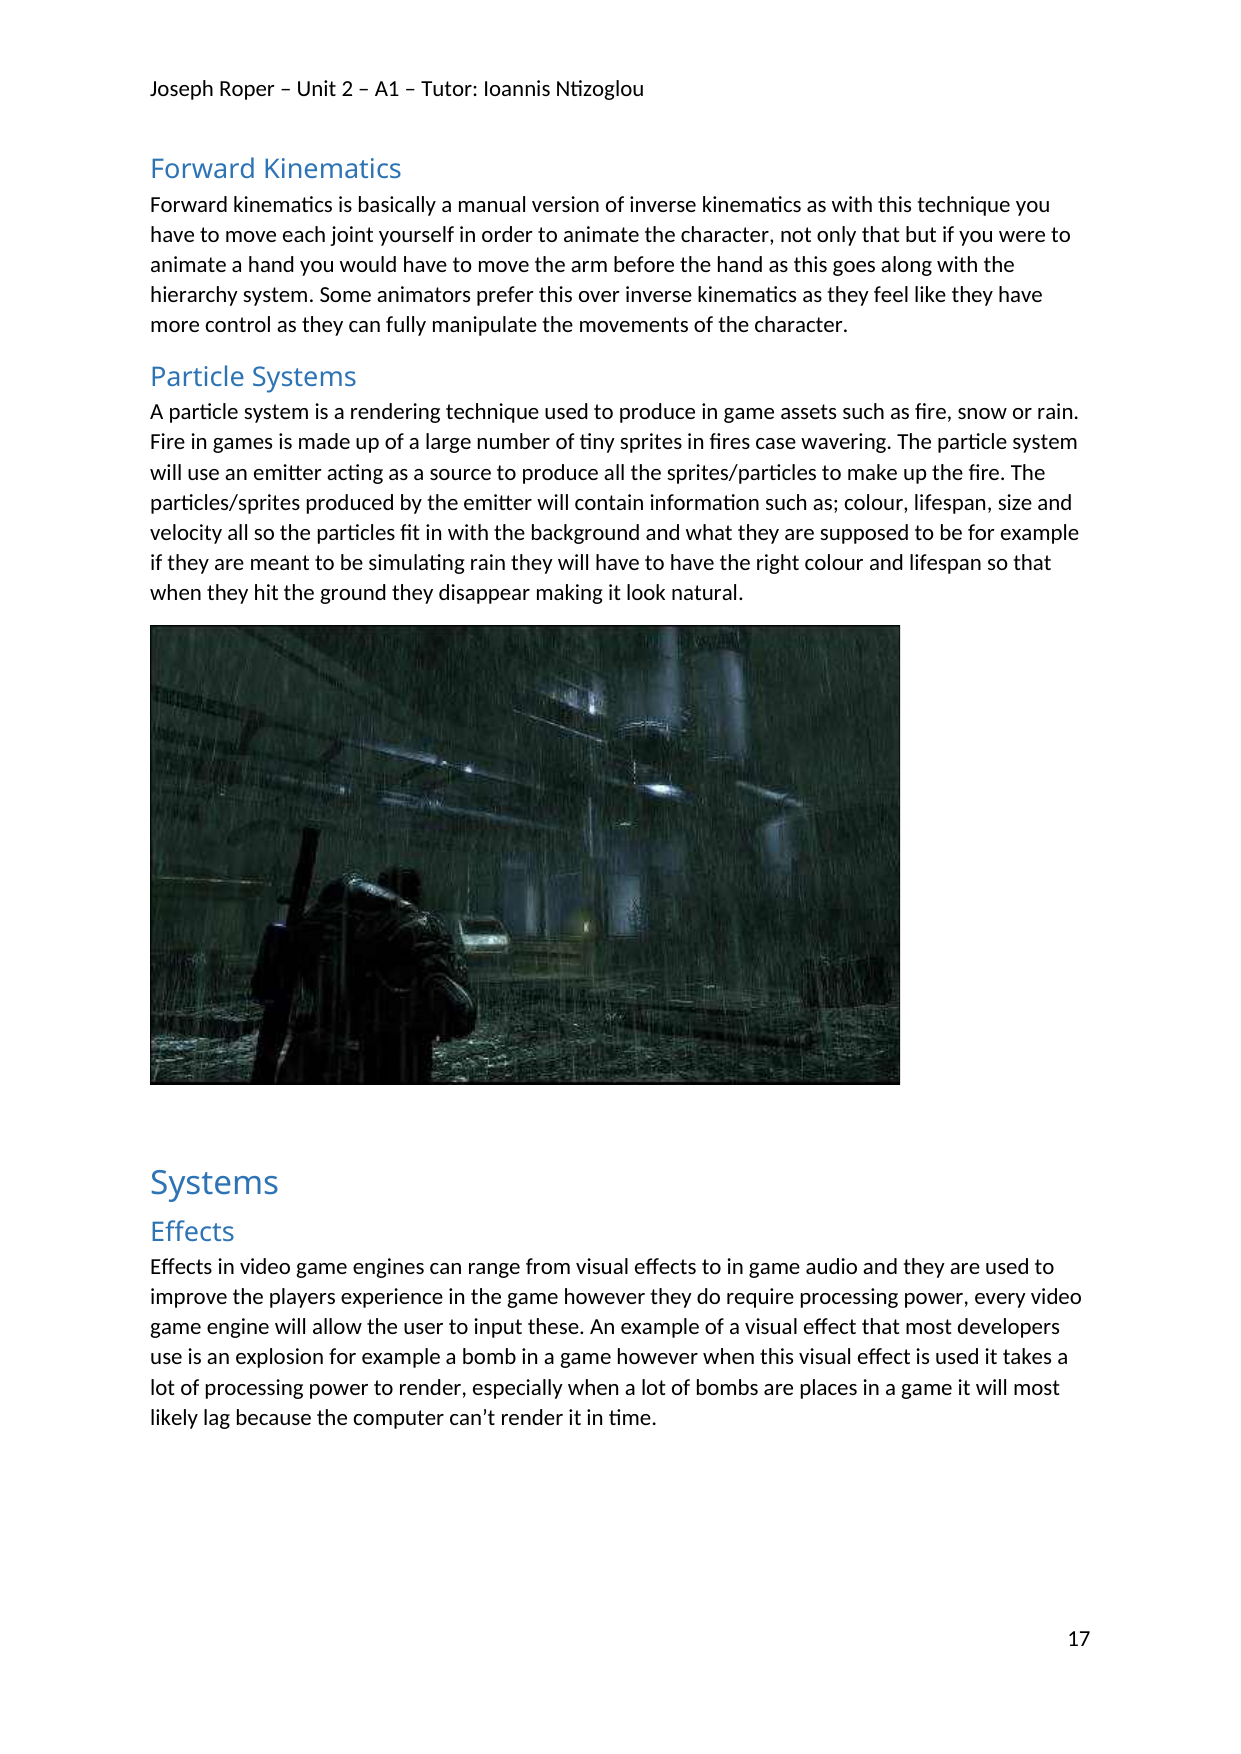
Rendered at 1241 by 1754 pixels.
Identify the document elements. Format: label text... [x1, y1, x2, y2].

subtitle Systems [150, 1159, 1090, 1204]
picture [150, 625, 901, 1085]
subtitle Forward Kinematics [150, 150, 1090, 187]
text Effects in video game engines can range from visual effects to in game audio and they are used to improve the players experience in the game however they do require processing power, every video game engine will allow the user to input these. An example of a visual effect that most developers use is an explosion for example a bomb in a game however when this visual effect is used it takes a lot of processing power to render, especially when a lot of bombs are places in a game it will most likely lag because the computer can’t render it in time. [150, 1252, 1090, 1431]
subtitle Effects [150, 1212, 1090, 1249]
subtitle Particle Systems [150, 357, 1090, 394]
text Forward kinematics is basically a manual version of inverse kinematics as with this technique you have to move each joint yourself in order to animate the character, not only that but if you were to animate a hand you would have to move the arm before the hand as this goes along with the hierarchy system. Some animators prefer this over inverse kinematics as they feel like they have more control as they can fully manipulate the movements of the character. [150, 190, 1090, 339]
text A particle system is a rendering technique used to produce in game assets such as fire, snow or rain. Fire in games is made up of a large number of tiny sprites in fires case wavering. The particle system will use an emitter acting as a source to produce all the sprites/particles to make up the fire. The particles/sprites produced by the emitter will contain information such as; colour, lifespan, size and velocity all so the particles fit in with the background and what they are supposed to be for example if they are meant to be simulating rain they will have to have the right colour and lifespan so that when they hit the ground they disappear making it look natural. [150, 397, 1090, 607]
